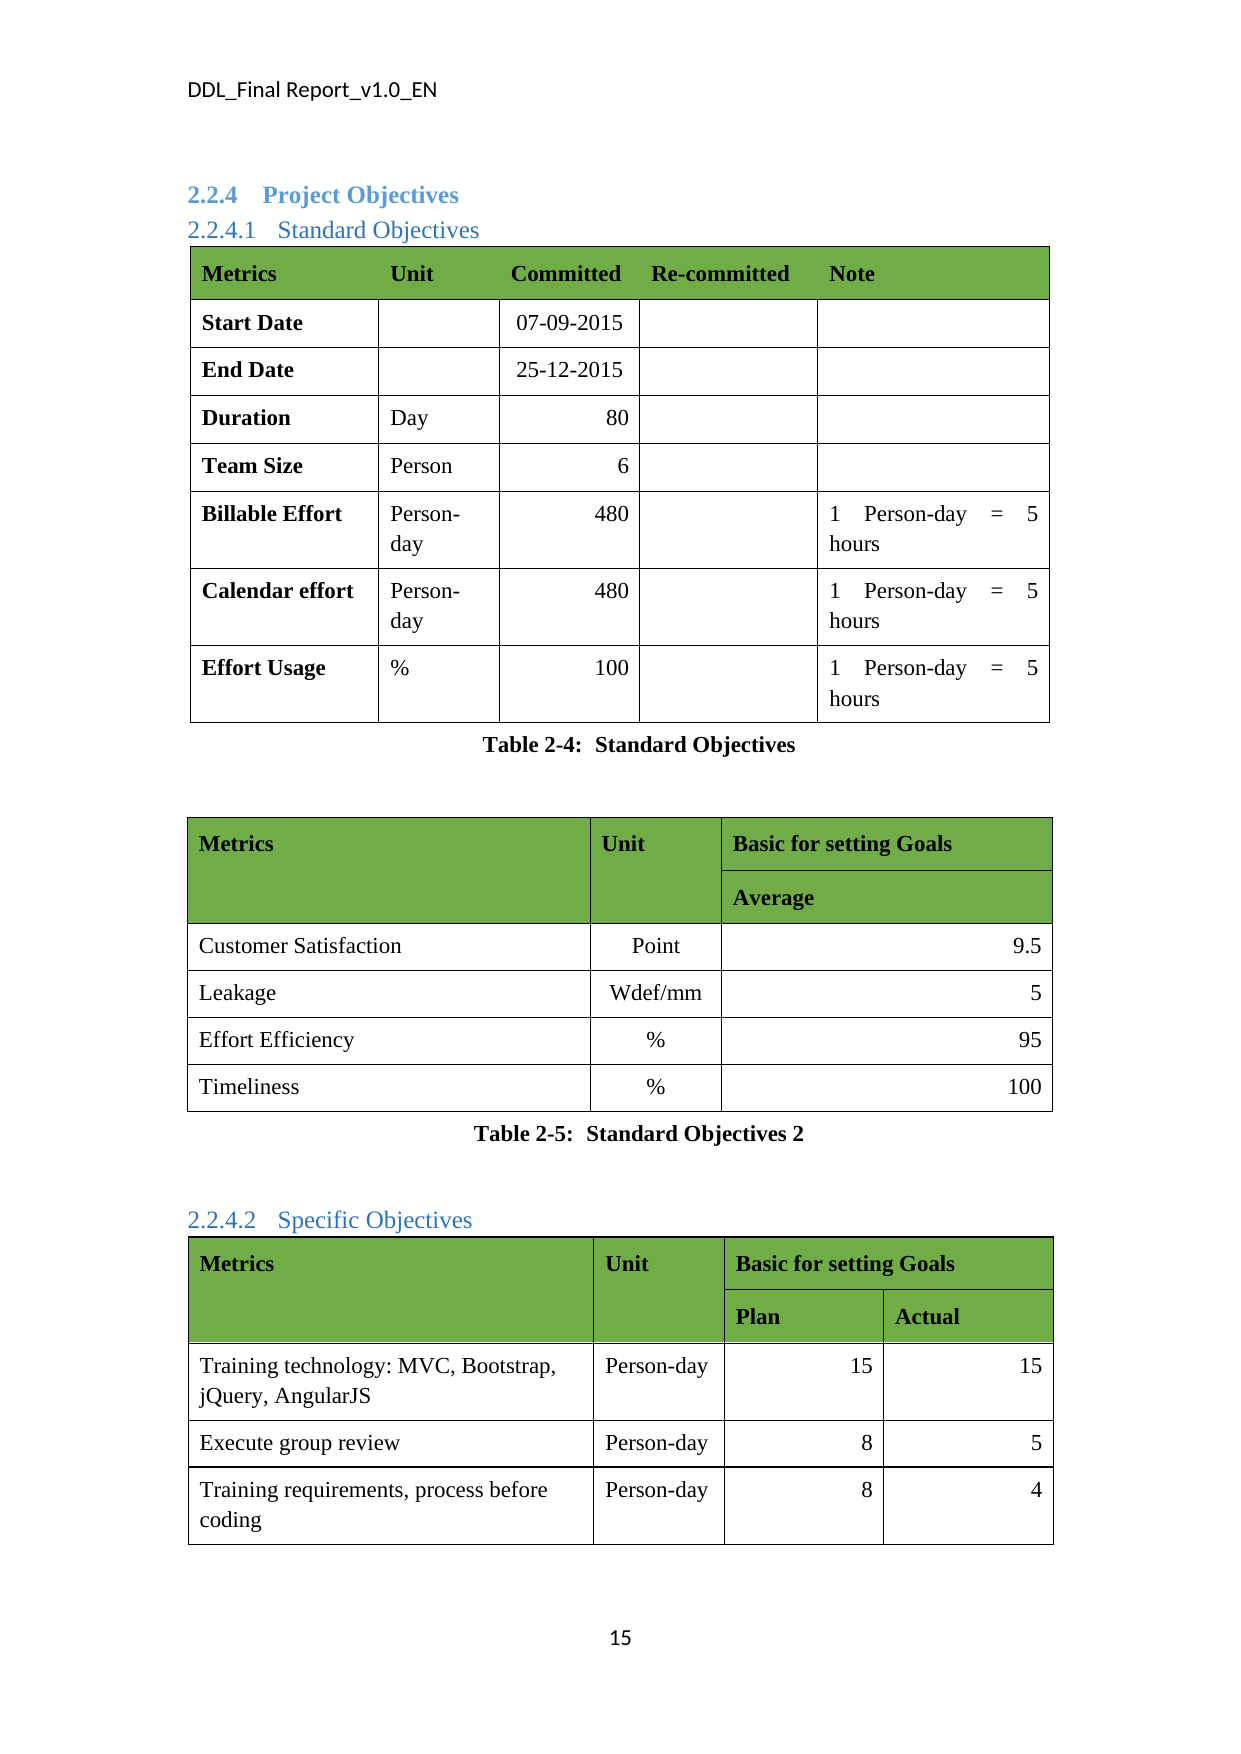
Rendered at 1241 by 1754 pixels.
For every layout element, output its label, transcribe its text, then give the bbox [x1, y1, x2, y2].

table_cell 80 [500, 396, 639, 443]
table_cell 1 Person-day = 5 hours [818, 569, 1049, 645]
table_cell Person-day [594, 1421, 724, 1466]
table_cell [640, 569, 817, 645]
table_cell 15 [884, 1344, 1053, 1419]
table_cell Customer Satisfaction [188, 924, 590, 970]
table_cell Execute group review [189, 1421, 593, 1466]
table_cell 480 [500, 492, 639, 568]
table_cell 4 [884, 1468, 1053, 1543]
table_cell 15 [725, 1344, 883, 1419]
table_cell 5 [722, 971, 1052, 1017]
table_cell 8 [725, 1421, 883, 1466]
table_cell 6 [500, 444, 639, 491]
table_cell Average [722, 871, 1052, 923]
text Standard Objectives 2 [225, 1120, 1053, 1146]
table_cell Day [379, 396, 499, 443]
table_cell Person-day [594, 1344, 724, 1419]
table_cell 25-12-2015 [500, 348, 639, 395]
table_cell 1 Person-day = 5 hours [818, 646, 1049, 722]
table_cell End Date [191, 348, 378, 395]
table_cell Training requirements, process before coding [189, 1468, 593, 1543]
table_cell [379, 300, 499, 347]
table_header Basic for setting Goals [725, 1238, 1053, 1289]
table_header Unit [379, 247, 499, 299]
table_cell 5 [884, 1421, 1053, 1466]
table_cell 8 [725, 1468, 883, 1543]
table_cell 07-09-2015 [500, 300, 639, 347]
table_header Metrics [191, 247, 379, 299]
subtitle Specific Objectives [187, 1205, 1053, 1234]
table_cell [818, 444, 1049, 491]
text Standard Objectives [225, 732, 1053, 758]
table_header Committed [499, 247, 640, 299]
table_header Re-committed [640, 247, 818, 299]
table_cell % [379, 646, 499, 722]
table_header Note [818, 247, 1049, 299]
table_cell 1 Person-day = 5 hours [818, 492, 1049, 568]
table_header Basic for setting Goals [722, 818, 1052, 870]
table_cell [818, 300, 1049, 347]
table_header Metrics [189, 1238, 593, 1342]
table_cell Plan [725, 1290, 883, 1342]
table_cell % [591, 1018, 721, 1064]
table_cell Actual [884, 1290, 1053, 1342]
subtitle Standard Objectives [187, 215, 1053, 244]
table_cell Person-day [594, 1468, 724, 1543]
table_cell Duration [191, 396, 378, 443]
table_cell Team Size [191, 444, 378, 491]
table_cell 100 [500, 646, 639, 722]
table_cell Timeliness [188, 1065, 590, 1111]
table_cell Wdef/mm [591, 971, 721, 1017]
table_cell [818, 348, 1049, 395]
table_header Unit [594, 1238, 724, 1342]
table_cell Person [379, 444, 499, 491]
table_cell % [591, 1065, 721, 1111]
table_header Metrics [188, 818, 590, 923]
table_cell Effort Usage [191, 646, 378, 722]
table_cell 480 [500, 569, 639, 645]
table_header Unit [591, 818, 721, 923]
table_cell Point [591, 924, 721, 970]
table_cell Start Date [191, 300, 378, 347]
table_cell [640, 646, 817, 722]
table_cell Training technology: MVC, Bootstrap, jQuery, AngularJS [189, 1344, 593, 1419]
table_cell Person-day [379, 492, 499, 568]
table_cell [640, 300, 817, 347]
table_cell 95 [722, 1018, 1052, 1064]
table_cell Effort Efficiency [188, 1018, 590, 1064]
table_cell Billable Effort [191, 492, 378, 568]
table_cell [640, 348, 817, 395]
table_cell 9.5 [722, 924, 1052, 970]
table_cell 100 [722, 1065, 1052, 1111]
table_cell [818, 396, 1049, 443]
table_cell [640, 396, 817, 443]
table_cell [379, 348, 499, 395]
table_cell [640, 492, 817, 568]
table_cell [640, 444, 817, 491]
table_cell Leakage [188, 971, 590, 1017]
table_cell Calendar effort [191, 569, 378, 645]
subtitle Project Objectives [187, 180, 1053, 209]
table_cell Person-day [379, 569, 499, 645]
